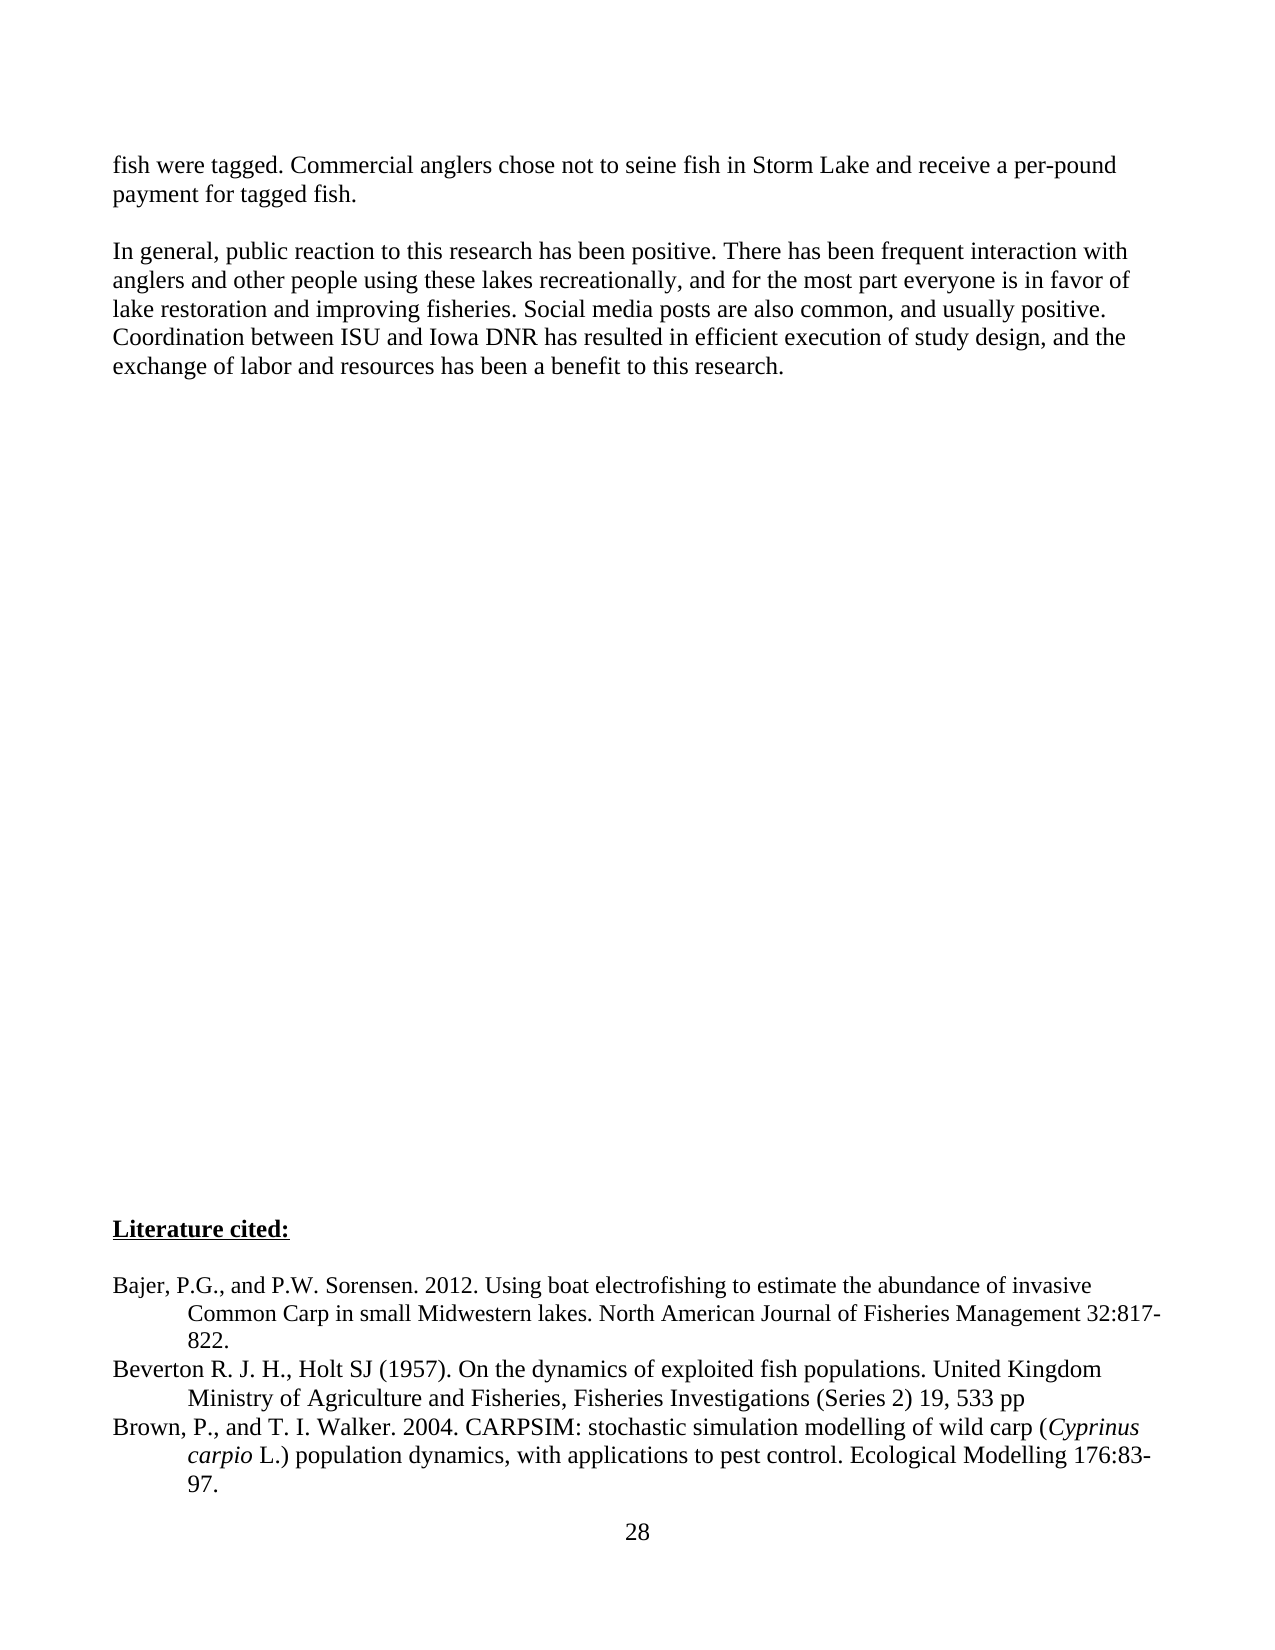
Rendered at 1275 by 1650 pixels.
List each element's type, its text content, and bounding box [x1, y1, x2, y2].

text Literature cited: [112, 1214, 1162, 1242]
text Bajer, P.G., and P.W. Sorensen. 2012. Using boat electrofishing to estimate the abundance of invasive Common Carp in small Midwestern lakes. North American Journal of Fisheries Management 32:817-822. [112, 1271, 1162, 1354]
text Beverton R. J. H., Holt SJ (1957). On the dynamics of exploited fish populations. United Kingdom Ministry of Agriculture and Fisheries, Fisheries Investigations (Series 2) 19, 533 pp [112, 1354, 1162, 1412]
text Brown, P., and T. I. Walker. 2004. CARPSIM: stochastic simulation modelling of wild carp (Cyprinus carpio L.) population dynamics, with applications to pest control. Ecological Modelling 176:83-97. [112, 1412, 1162, 1498]
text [112, 150, 1162, 207]
text In general, public reaction to this research has been positive. There has been frequent interaction with anglers and other people using these lakes recreationally, and for the most part everyone is in favor of lake restoration and improving fisheries. Social media posts are also common, and usually positive. Coordination between ISU and Iowa DNR has resulted in efficient execution of study design, and the exchange of labor and resources has been a benefit to this research. [112, 236, 1162, 380]
